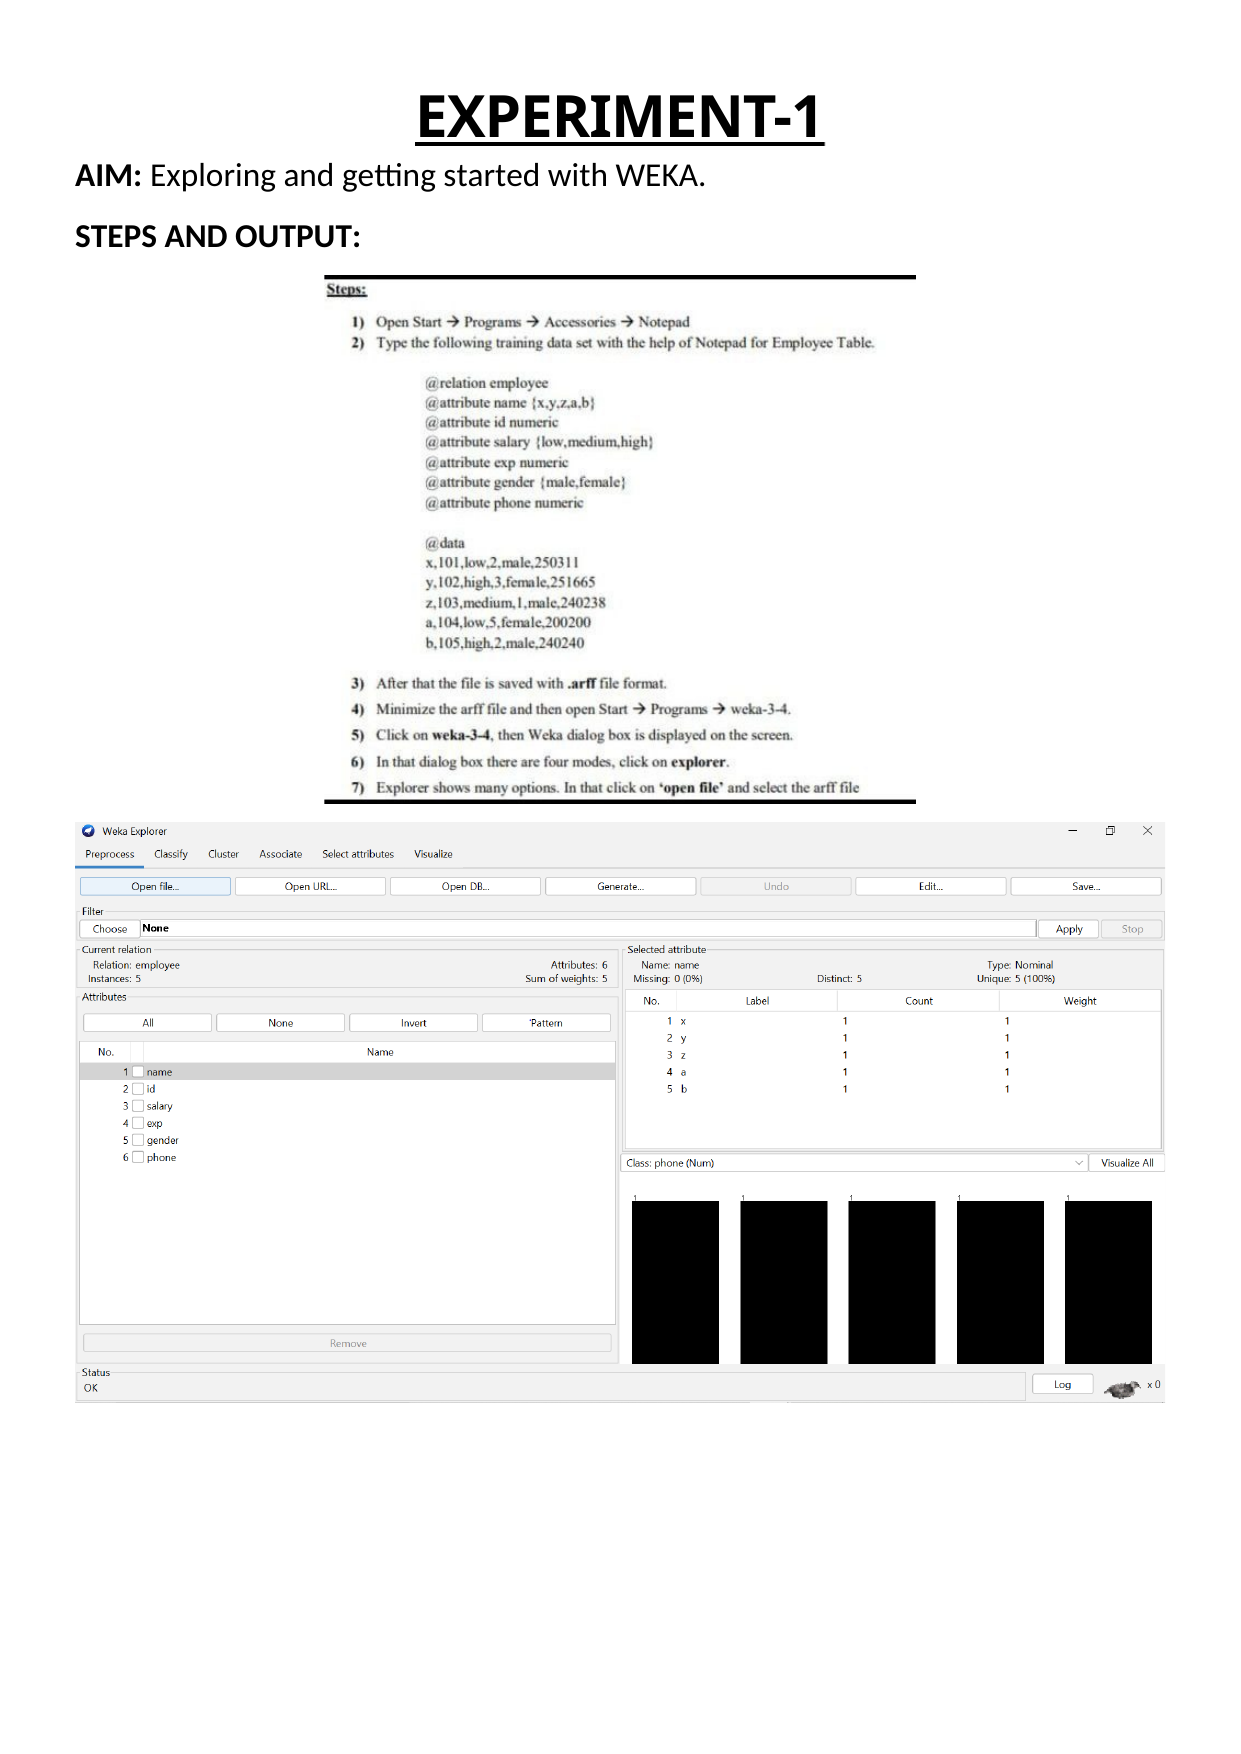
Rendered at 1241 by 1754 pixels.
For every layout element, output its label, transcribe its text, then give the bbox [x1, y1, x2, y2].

picture [324, 275, 916, 804]
text STEPS AND OUTPUT: [75, 215, 1165, 256]
title EXPERIMENT-1 [75, 75, 1165, 154]
text AIM: Exploring and getting started with WEKA. [75, 154, 1165, 195]
picture [75, 822, 1166, 1403]
